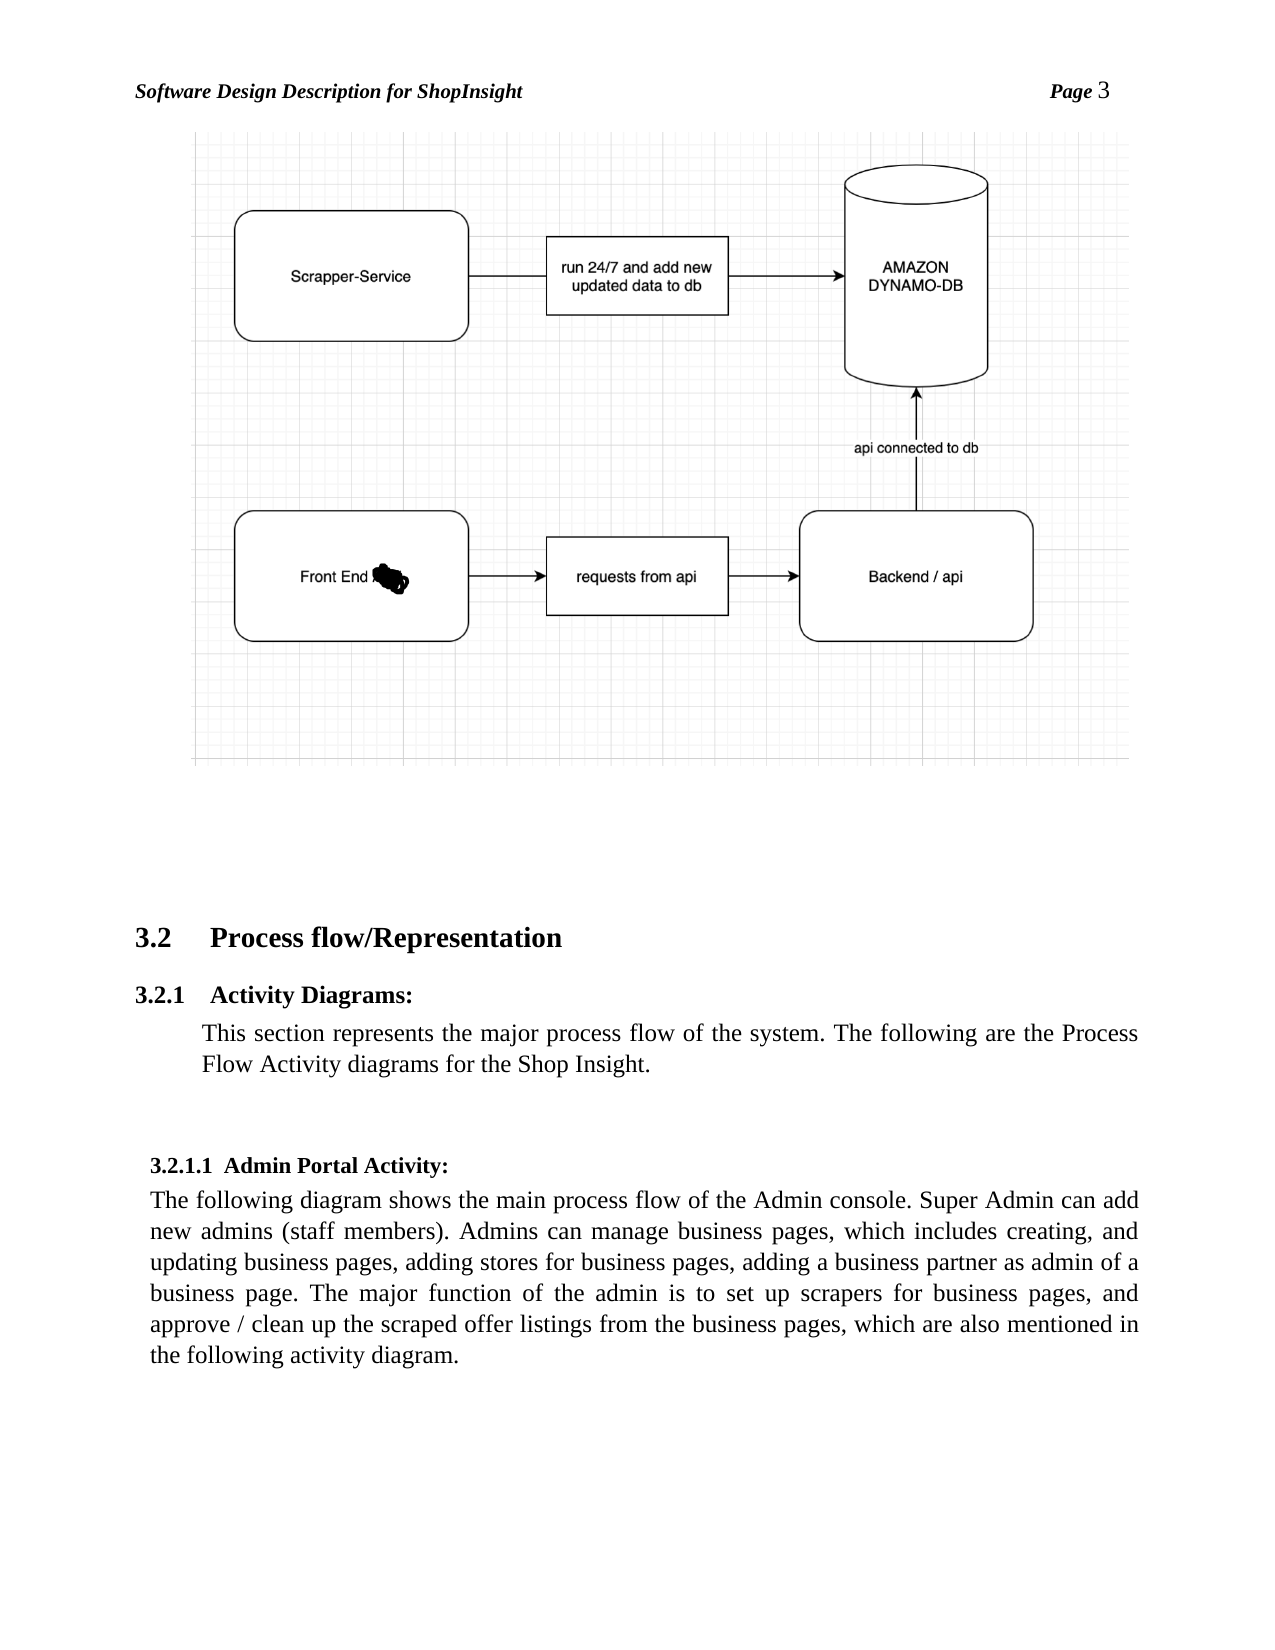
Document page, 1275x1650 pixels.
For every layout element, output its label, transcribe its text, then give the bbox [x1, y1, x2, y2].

subtitle Process flow/Representation [135, 920, 1140, 954]
text This section represents the major process flow of the system. The following are the Process Flow Activity diagrams for the Shop Insight. [202, 1018, 1140, 1077]
subtitle 3.2.1.1 Admin Portal Activity: [150, 1152, 1140, 1179]
text The following diagram shows the main process flow of the Admin console. Super Admin can add new admins (staff members). Admins can manage business pages, which includes creating, and updating business pages, adding stores for business pages, adding a business partner as admin of a business page. The major function of the admin is to set up scrapers for business pages, and approve / clean up the scraped offer listings from the business pages, which are also mentioned in the following activity diagram. [150, 1185, 1140, 1369]
subtitle 3.2.1 Activity Diagrams: [135, 983, 1140, 1009]
picture [191, 132, 1129, 767]
